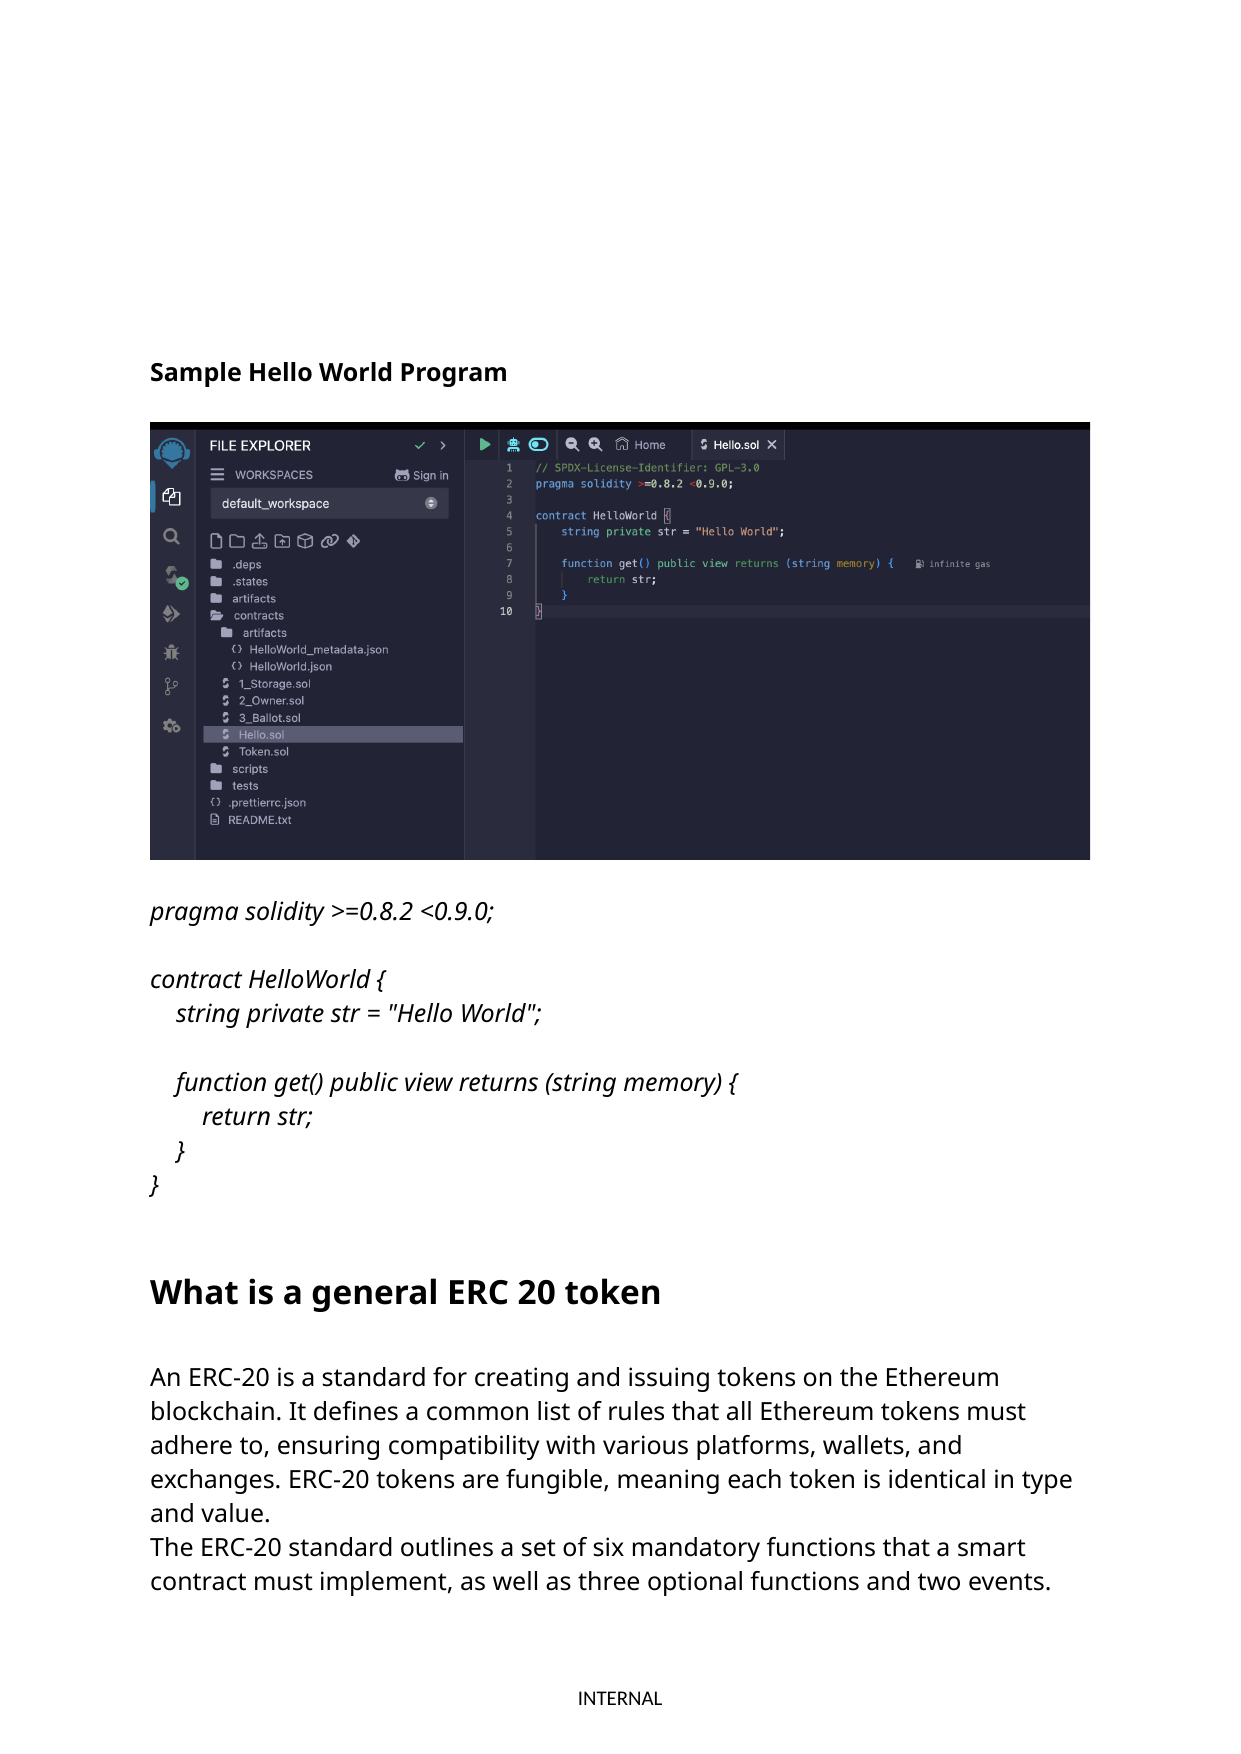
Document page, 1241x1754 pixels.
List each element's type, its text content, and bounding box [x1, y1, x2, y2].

text } [150, 1132, 1090, 1166]
text function get() public view returns (string memory) { [150, 1064, 1090, 1098]
text return str; [150, 1098, 1090, 1132]
text pragma solidity >=0.8.2 <0.9.0; [150, 894, 1090, 928]
text string private str = "Hello World"; [150, 996, 1090, 1030]
text The ERC-20 standard outlines a set of six mandatory functions that a smart contract must implement, as well as three optional functions and two events. [150, 1530, 1090, 1598]
text contract HelloWorld { [150, 962, 1090, 996]
text An ERC-20 is a standard for creating and issuing tokens on the Ethereum blockchain. It defines a common list of rules that all Ethereum tokens must adhere to, ensuring compatibility with various platforms, wallets, and exchanges. ERC-20 tokens are fungible, meaning each token is identical in type and value. [150, 1359, 1090, 1530]
picture [150, 422, 1091, 860]
text What is a general ERC 20 token [150, 1269, 1090, 1314]
text } [150, 1166, 1090, 1201]
text Sample Hello World Program [150, 354, 1090, 388]
